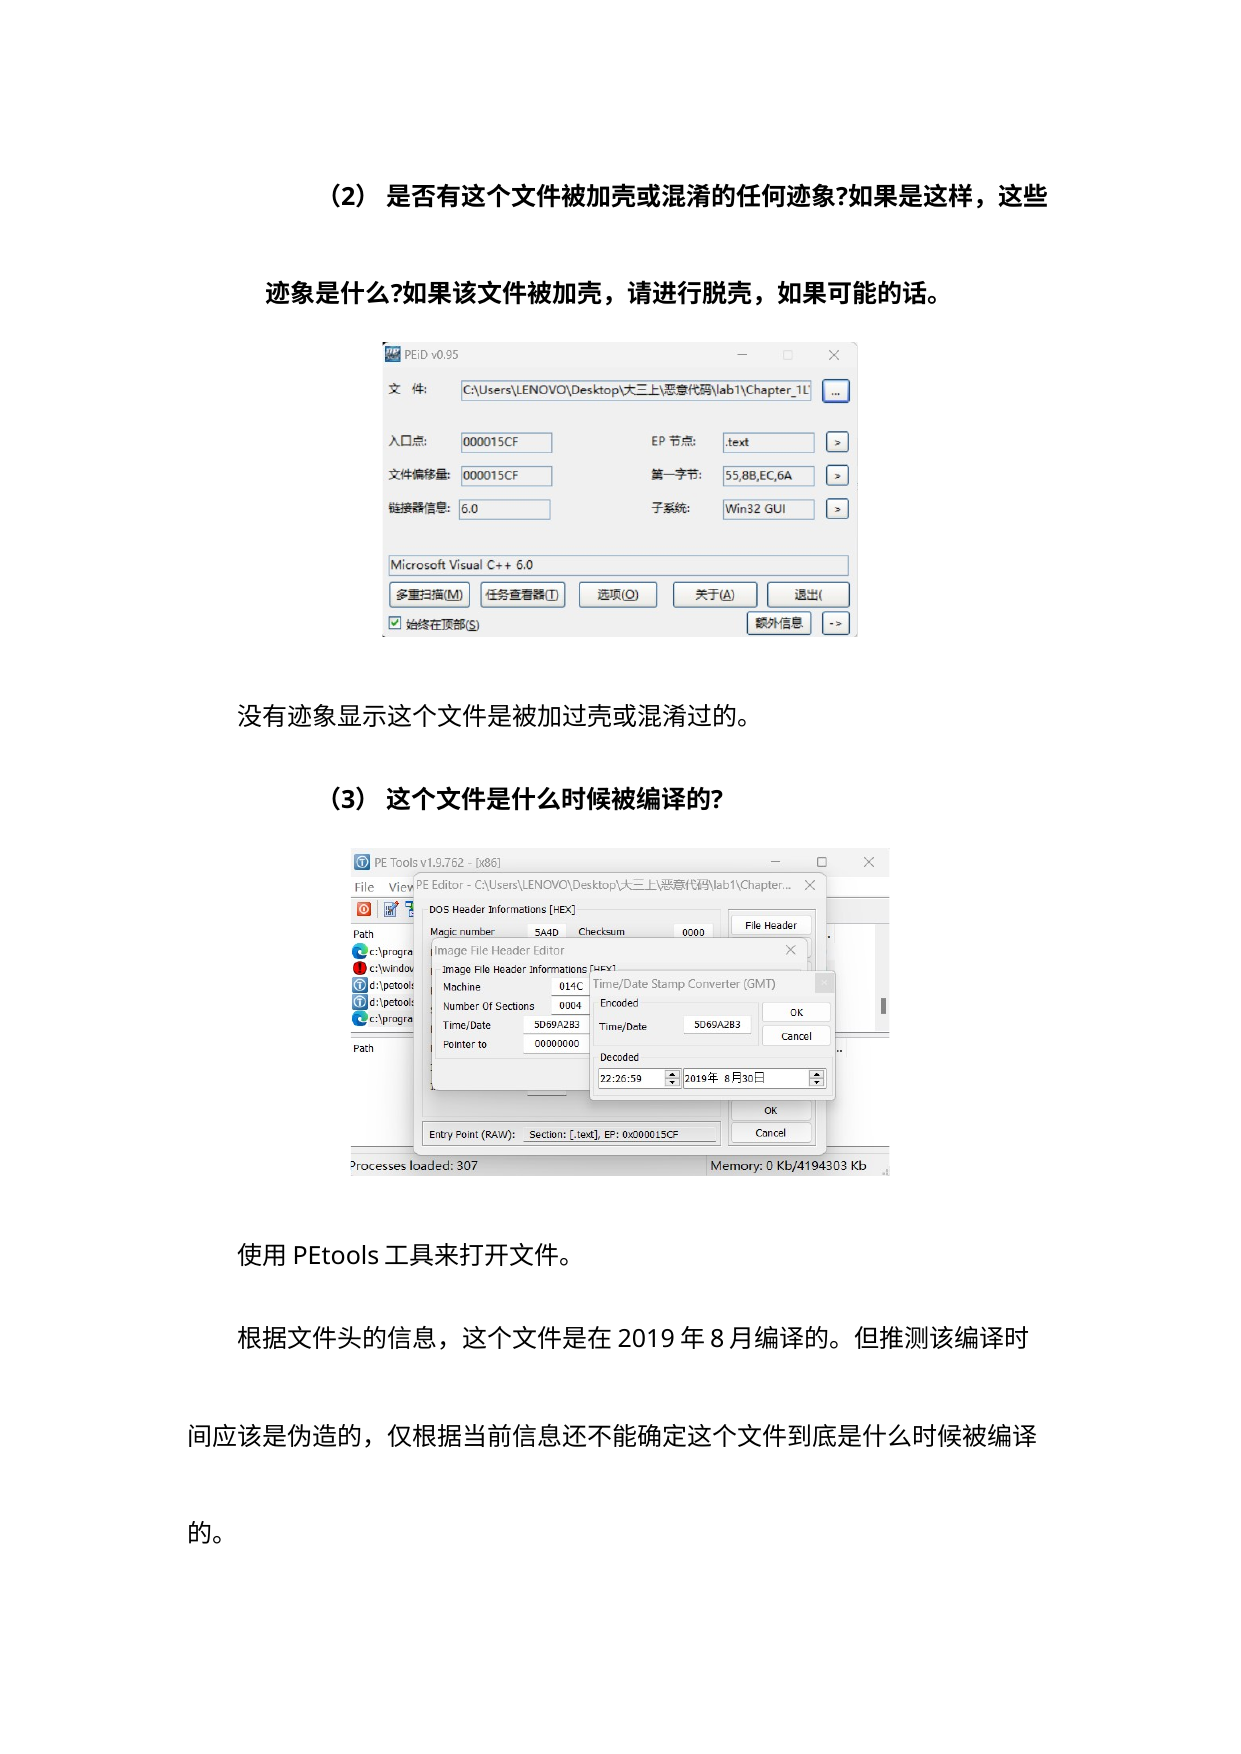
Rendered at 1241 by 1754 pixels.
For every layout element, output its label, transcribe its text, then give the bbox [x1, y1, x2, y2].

list 根据文件头的信息，这个文件是在2019年8月编译的。但推测该编译时间应该是伪造的，仅根据当前信息还不能确定这个文件到底是什么时候被编译的。 [187, 1304, 1053, 1564]
list 使用PEtools工具来打开文件。 [187, 1221, 1053, 1286]
list 没有迹象显示这个文件是被加过壳或混淆过的。 [187, 682, 1053, 747]
list 是否有这个文件被加壳或混淆的任何迹象?如果是这样，这些迹象是什么?如果该文件被加壳，请进行脱壳，如果可能的话。 [266, 162, 1053, 324]
list 这个文件是什么时候被编译的? [266, 766, 1053, 831]
picture [350, 848, 890, 1176]
picture [382, 342, 858, 637]
